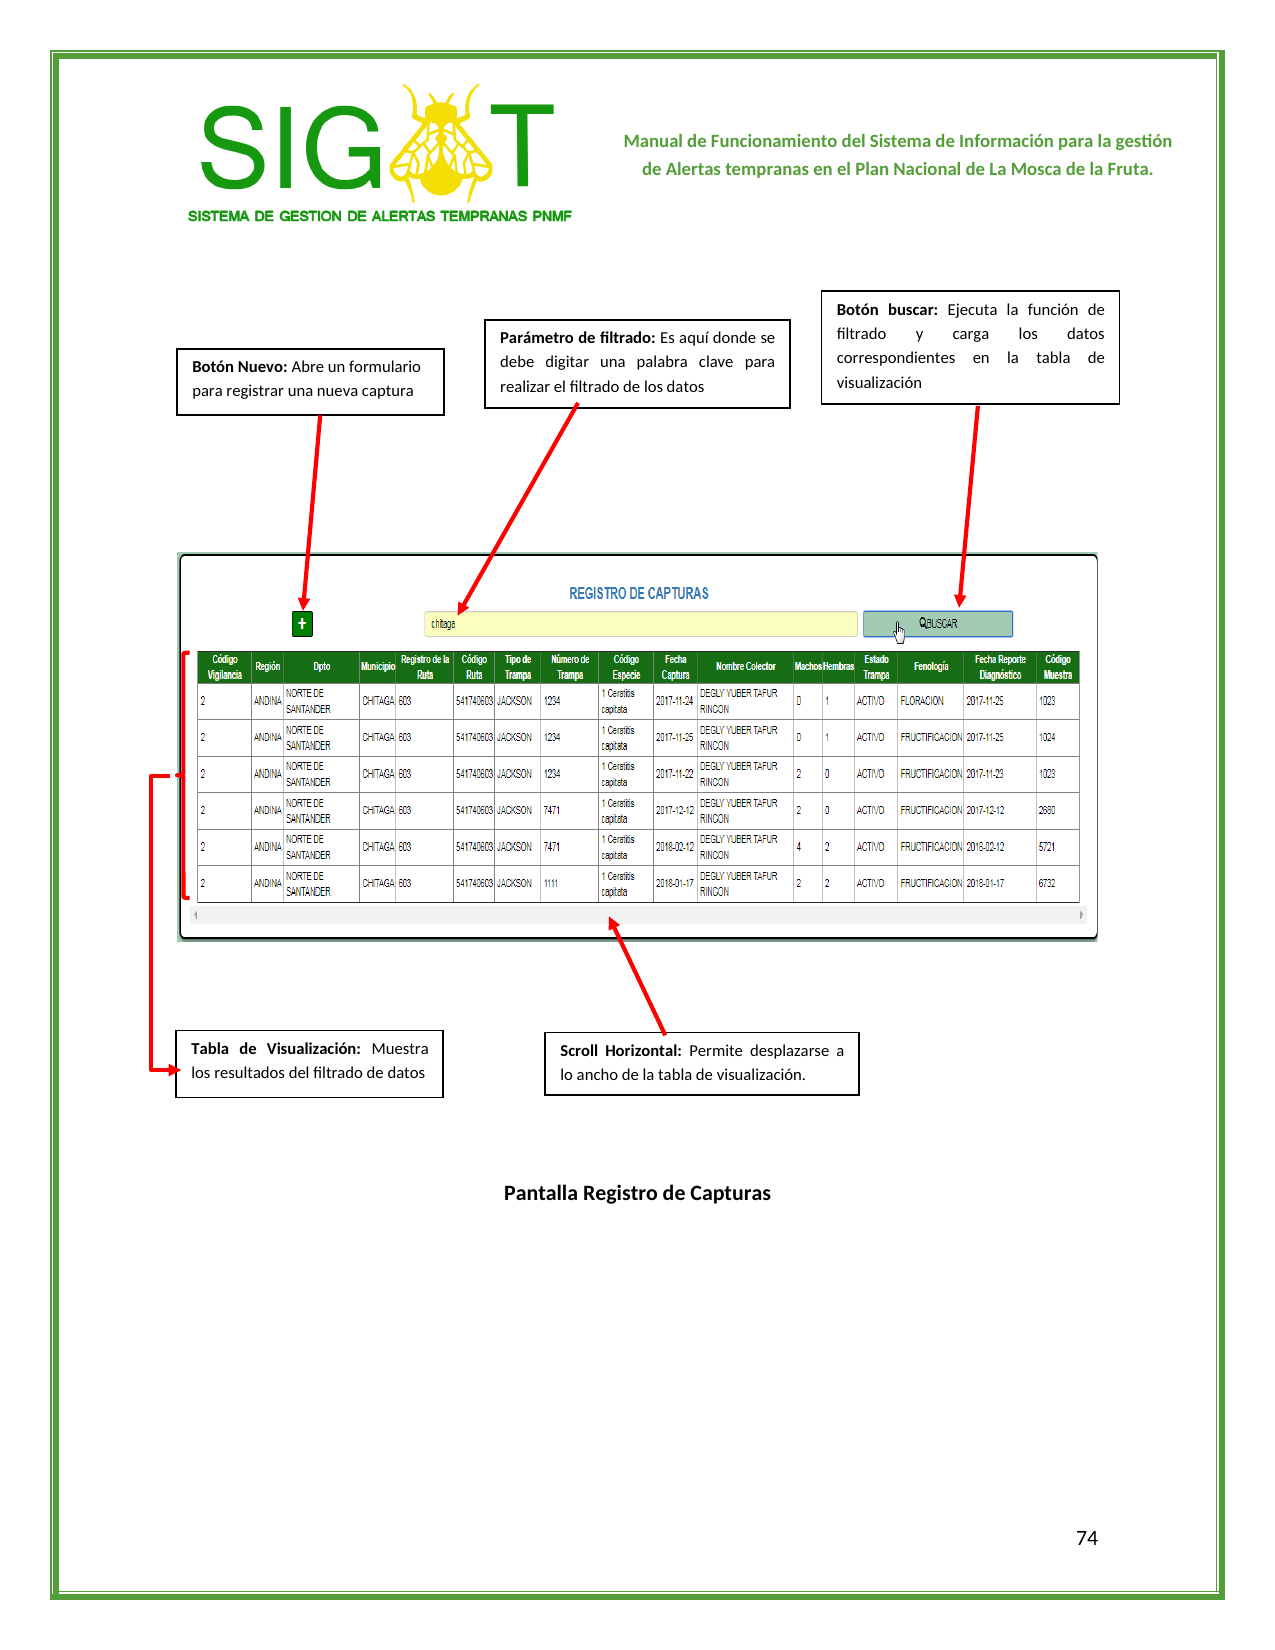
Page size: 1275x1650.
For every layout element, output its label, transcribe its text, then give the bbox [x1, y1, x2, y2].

picture [177, 552, 1098, 942]
picture [177, 73, 574, 236]
text Pantalla Registro de Capturas [177, 1179, 1098, 1206]
